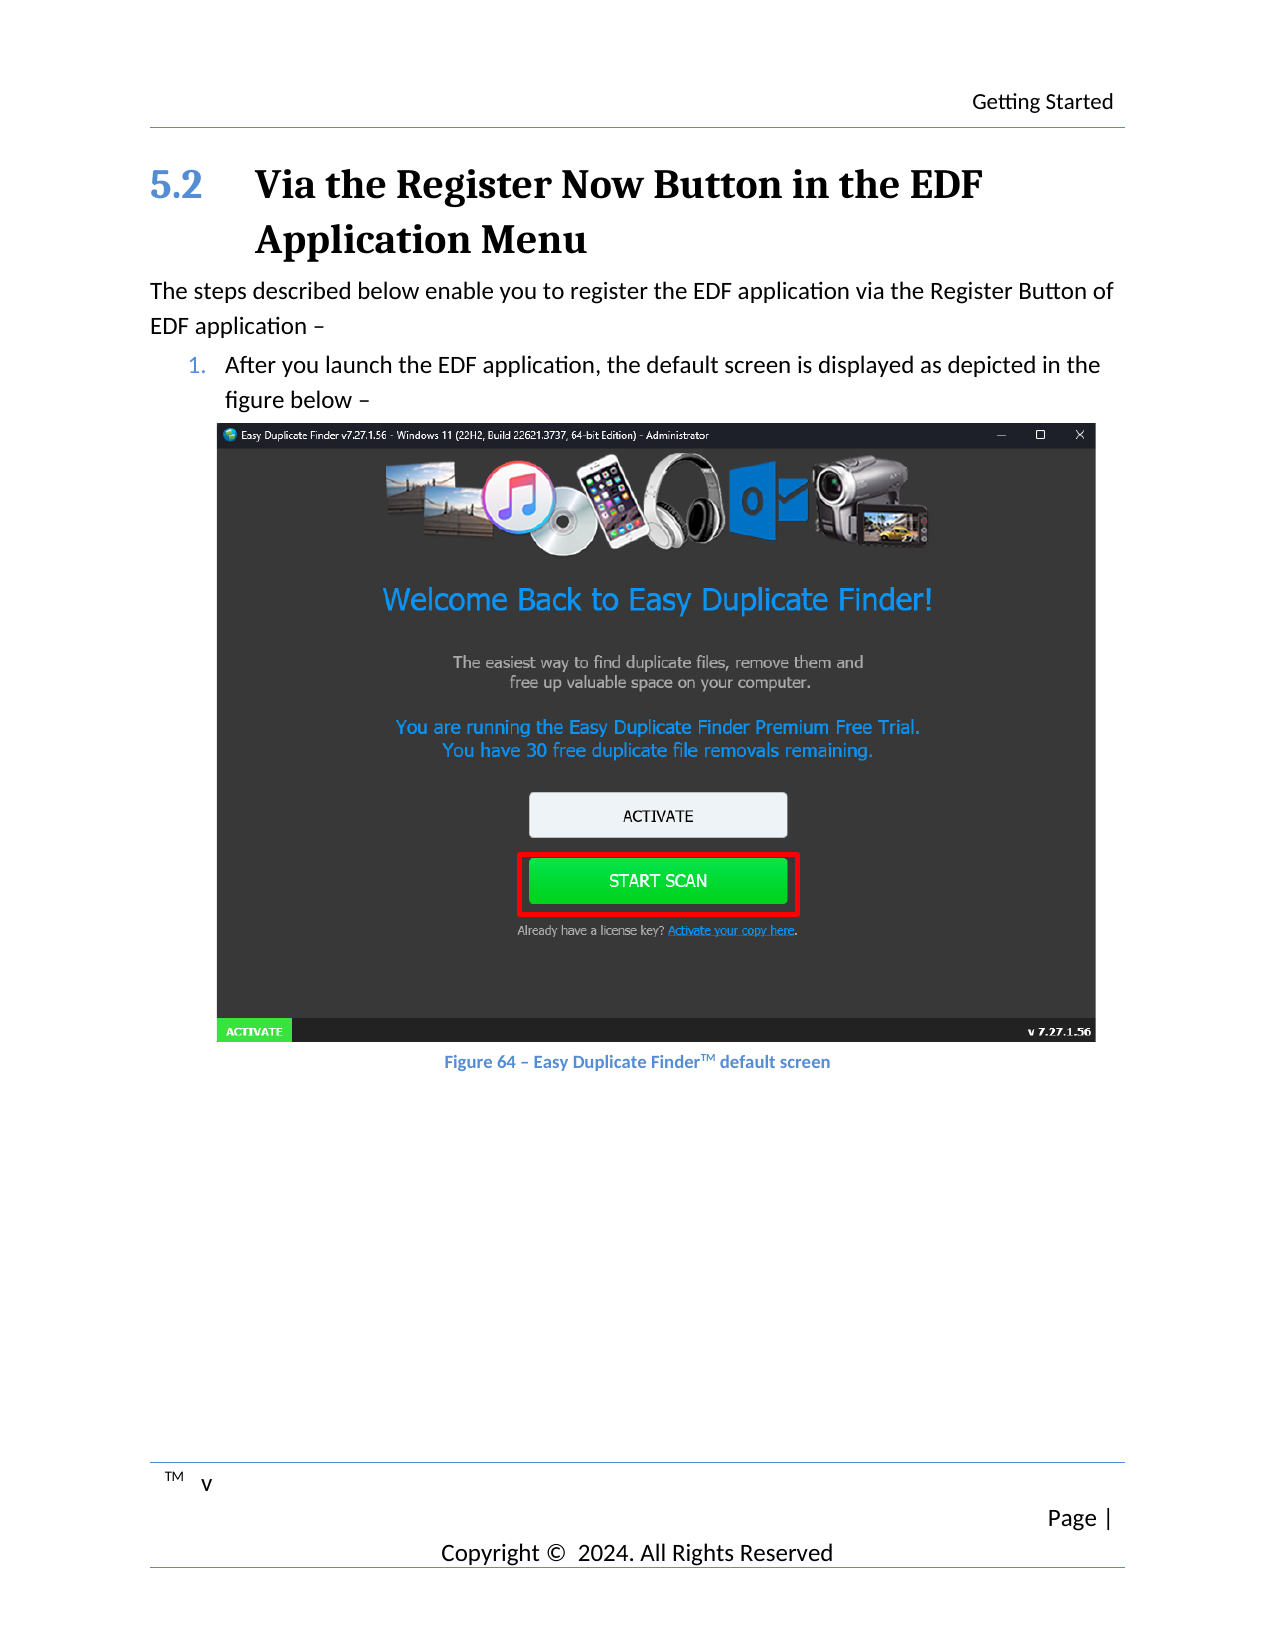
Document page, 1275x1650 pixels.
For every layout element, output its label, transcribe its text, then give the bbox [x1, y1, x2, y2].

text The steps described below enable you to register the EDF application via the Register Button of EDF application – [150, 276, 1125, 341]
subtitle Via the Register Now Button in the EDF Application Menu [150, 161, 1125, 264]
picture [216, 423, 1096, 1042]
text Figure 64 – Easy Duplicate FinderTM default screen [150, 1051, 1125, 1073]
list After you launch the EDF application, the default screen is displayed as depicted in the figure below – [187, 350, 1125, 415]
